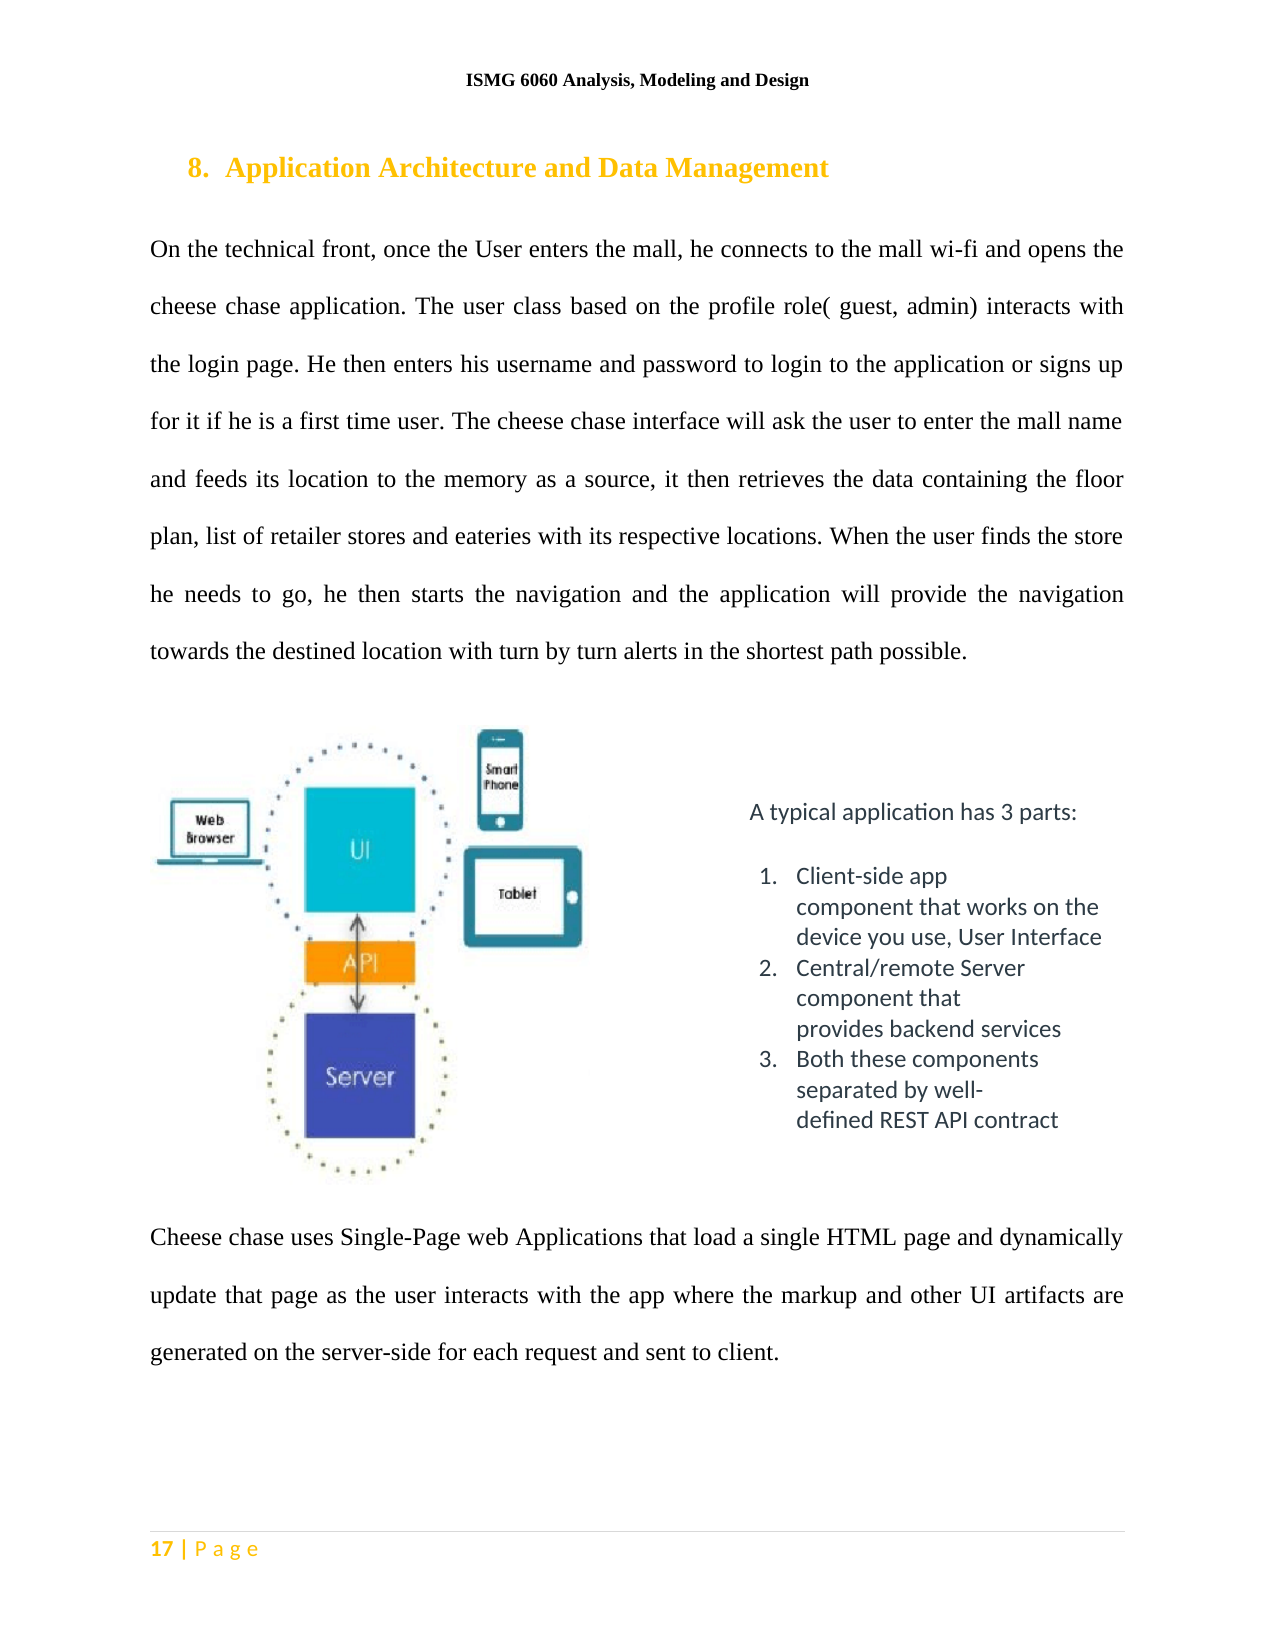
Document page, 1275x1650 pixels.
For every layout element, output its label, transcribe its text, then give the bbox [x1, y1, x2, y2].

picture [150, 725, 590, 1189]
text Cheese chase uses Single-Page web Applications that load a single HTML page and dynamically update that page as the user interacts with the app where the markup and other UI artifacts are generated on the server-side for each request and sent to client. [150, 1222, 1125, 1366]
list Application Architecture and Data Management [187, 150, 1125, 183]
text On the technical front, once the User enters the mall, he connects to the mall wi-fi and opens the cheese chase application. The user class based on the profile role( guest, admin) interacts with the login page. He then enters his username and password to login to the application or signs up for it if he is a first time user. The cheese chase interface will ask the user to enter the mall name and feeds its location to the memory as a source, it then retrieves the data containing the floor plan, list of retailer stores and eateries with its respective locations. When the user finds the store he needs to go, he then starts the navigation and the application will provide the navigation towards the destined location with turn by turn alerts in the shortest path possible. [150, 234, 1125, 665]
